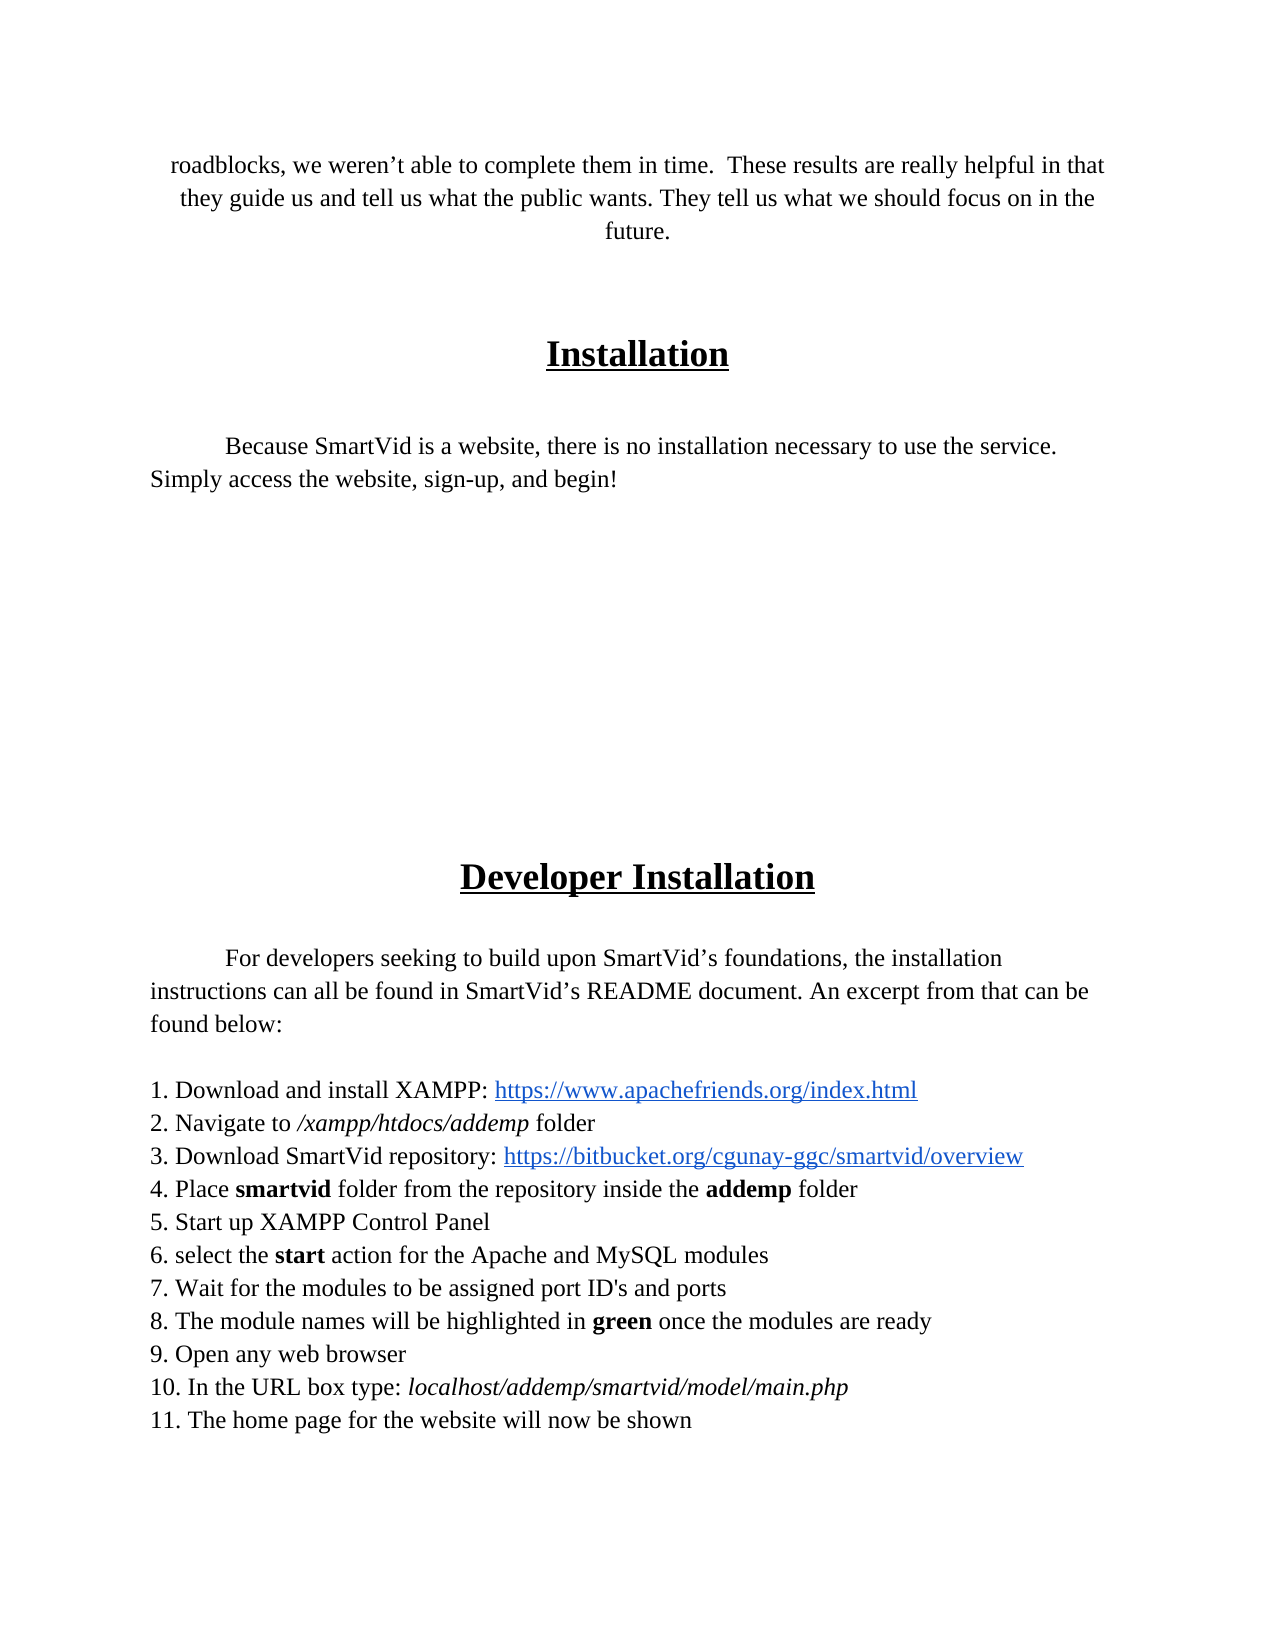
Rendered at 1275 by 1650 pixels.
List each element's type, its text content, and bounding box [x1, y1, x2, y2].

text 8. The module names will be highlighted in green once the modules are ready [150, 1306, 1125, 1335]
text 1. Download and install XAMPP: https://www.apachefriends.org/index.html [150, 1075, 1125, 1104]
text 2. Navigate to /xampp/htdocs/addemp folder [150, 1108, 1125, 1137]
text Installation [150, 332, 1125, 375]
text 9. Open any web browser [150, 1339, 1125, 1368]
text 7. Wait for the modules to be assigned port ID's and ports [150, 1273, 1125, 1302]
text 3. Download SmartVid repository: https://bitbucket.org/cgunay-ggc/smartvid/overview [150, 1141, 1125, 1170]
text Because SmartVid is a website, there is no installation necessary to use the service. Simply access the website, sign-up, and begin! [150, 431, 1125, 493]
text 6. select the start action for the Apache and MySQL modules [150, 1240, 1125, 1269]
text 5. Start up XAMPP Control Panel [150, 1207, 1125, 1236]
text For developers seeking to build upon SmartVid’s foundations, the installation instructions can all be found in SmartVid’s README document. An excerpt from that can be found below: [150, 943, 1125, 1038]
text 11. The home page for the website will now be shown [150, 1405, 1125, 1434]
text 10. In the URL box type: localhost/addemp/smartvid/model/main.php [150, 1372, 1125, 1401]
text Developer Installation [150, 855, 1125, 898]
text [150, 150, 1125, 245]
text 4. Place smartvid folder from the repository inside the addemp folder [150, 1174, 1125, 1203]
